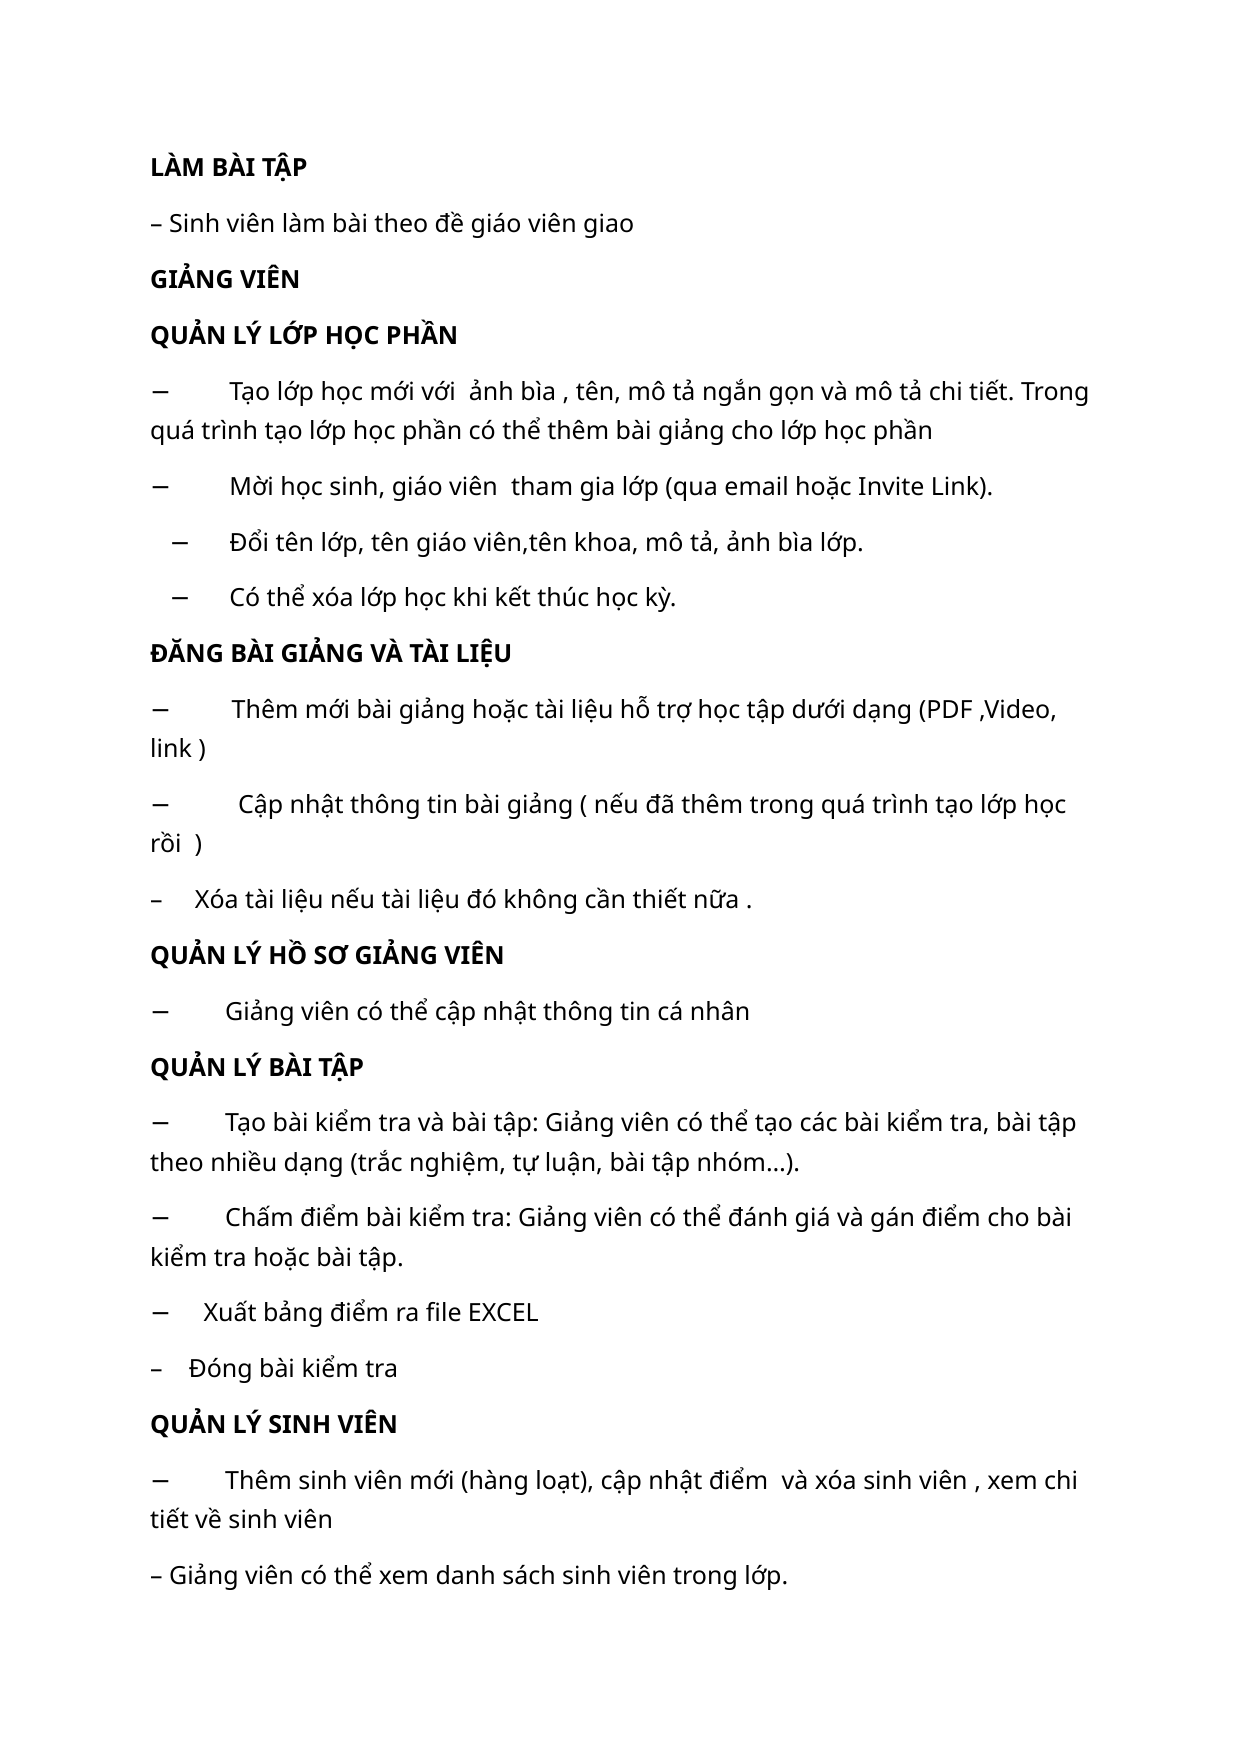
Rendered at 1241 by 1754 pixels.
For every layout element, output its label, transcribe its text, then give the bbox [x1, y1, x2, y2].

text − Chấm điểm bài kiểm tra: Giảng viên có thể đánh giá và gán điểm cho bài kiểm tra hoặc bài tập. [150, 1200, 1090, 1273]
text − Xuất bảng điểm ra file EXCEL [150, 1295, 1090, 1329]
text QUẢN LÝ LỚP HỌC PHẦN [150, 317, 1090, 352]
text − Đổi tên lớp, tên giáo viên,tên khoa, mô tả, ảnh bìa lớp. [150, 524, 1090, 558]
text – Giảng viên có thể xem danh sách sinh viên trong lớp. [150, 1557, 1090, 1592]
text QUẢN LÝ SINH VIÊN [150, 1407, 1090, 1441]
text LÀM BÀI TẬP [150, 150, 1090, 184]
text − Thêm sinh viên mới (hàng loạt), cập nhật điểm và xóa sinh viên , xem chi tiết về sinh viên [150, 1462, 1090, 1536]
text − Thêm mới bài giảng hoặc tài liệu hỗ trợ học tập dưới dạng (PDF ,Video, link ) [150, 692, 1090, 765]
text − Tạo lớp học mới với ảnh bìa , tên, mô tả ngắn gọn và mô tả chi tiết. Trong quá trình tạo lớp học phần có thể thêm bài giảng cho lớp học phần [150, 373, 1090, 447]
text GIẢNG VIÊN [150, 262, 1090, 296]
text – Sinh viên làm bài theo đề giáo viên giao [150, 206, 1090, 240]
text ĐĂNG BÀI GIẢNG VÀ TÀI LIỆU [150, 636, 1090, 670]
text QUẢN LÝ HỒ SƠ GIẢNG VIÊN [150, 937, 1090, 972]
text − Cập nhật thông tin bài giảng ( nếu đã thêm trong quá trình tạo lớp học rồi ) [150, 787, 1090, 860]
text − Giảng viên có thể cập nhật thông tin cá nhân [150, 993, 1090, 1027]
text – Xóa tài liệu nếu tài liệu đó không cần thiết nữa . [150, 882, 1090, 916]
text QUẢN LÝ BÀI TẬP [150, 1049, 1090, 1083]
text – Đóng bài kiểm tra [150, 1351, 1090, 1385]
text − Có thể xóa lớp học khi kết thúc học kỳ. [150, 580, 1090, 614]
text − Mời học sinh, giáo viên tham gia lớp (qua email hoặc Invite Link). [150, 468, 1090, 502]
text − Tạo bài kiểm tra và bài tập: Giảng viên có thể tạo các bài kiểm tra, bài tập theo nhiều dạng (trắc nghiệm, tự luận, bài tập nhóm…). [150, 1105, 1090, 1178]
